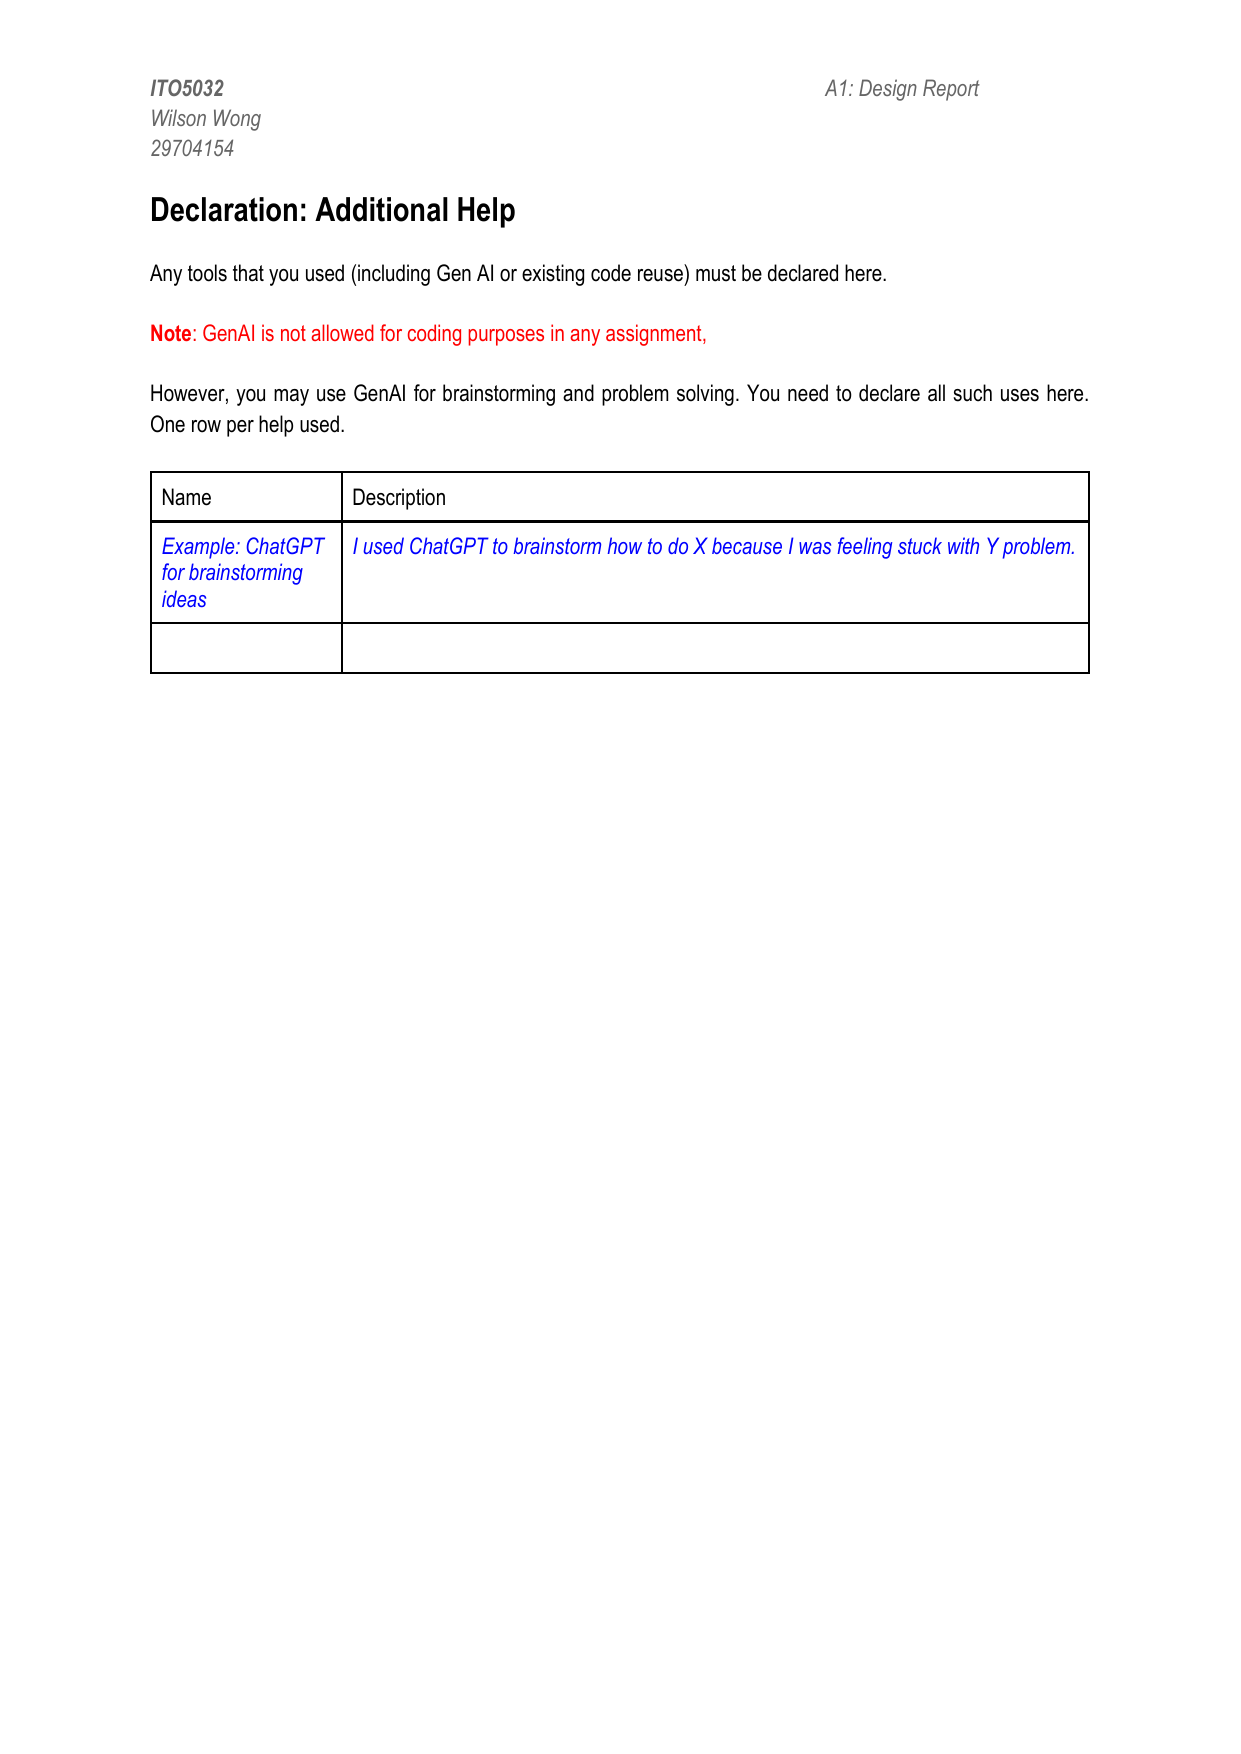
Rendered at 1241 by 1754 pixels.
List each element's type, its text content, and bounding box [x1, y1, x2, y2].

table_cell [152, 624, 341, 672]
table_cell Example: ChatGPT for brainstorming ideas [152, 523, 341, 622]
table_cell I used ChatGPT to brainstorm how to do X because I was feeling stuck with Y problem. [343, 523, 1088, 622]
table_header Name [152, 473, 341, 520]
table_header Description [343, 473, 1088, 520]
text Any tools that you used (including Gen AI or existing code reuse) must be declared here. [150, 259, 1090, 286]
table_cell [343, 624, 1088, 672]
text However, you may use GenAI for brainstorming and problem solving. You need to declare all such uses here. One row per help used. [150, 380, 1090, 437]
subtitle Declaration: Additional Help [150, 191, 1090, 229]
text Note: GenAI is not allowed for coding purposes in any assignment, [150, 320, 1090, 346]
